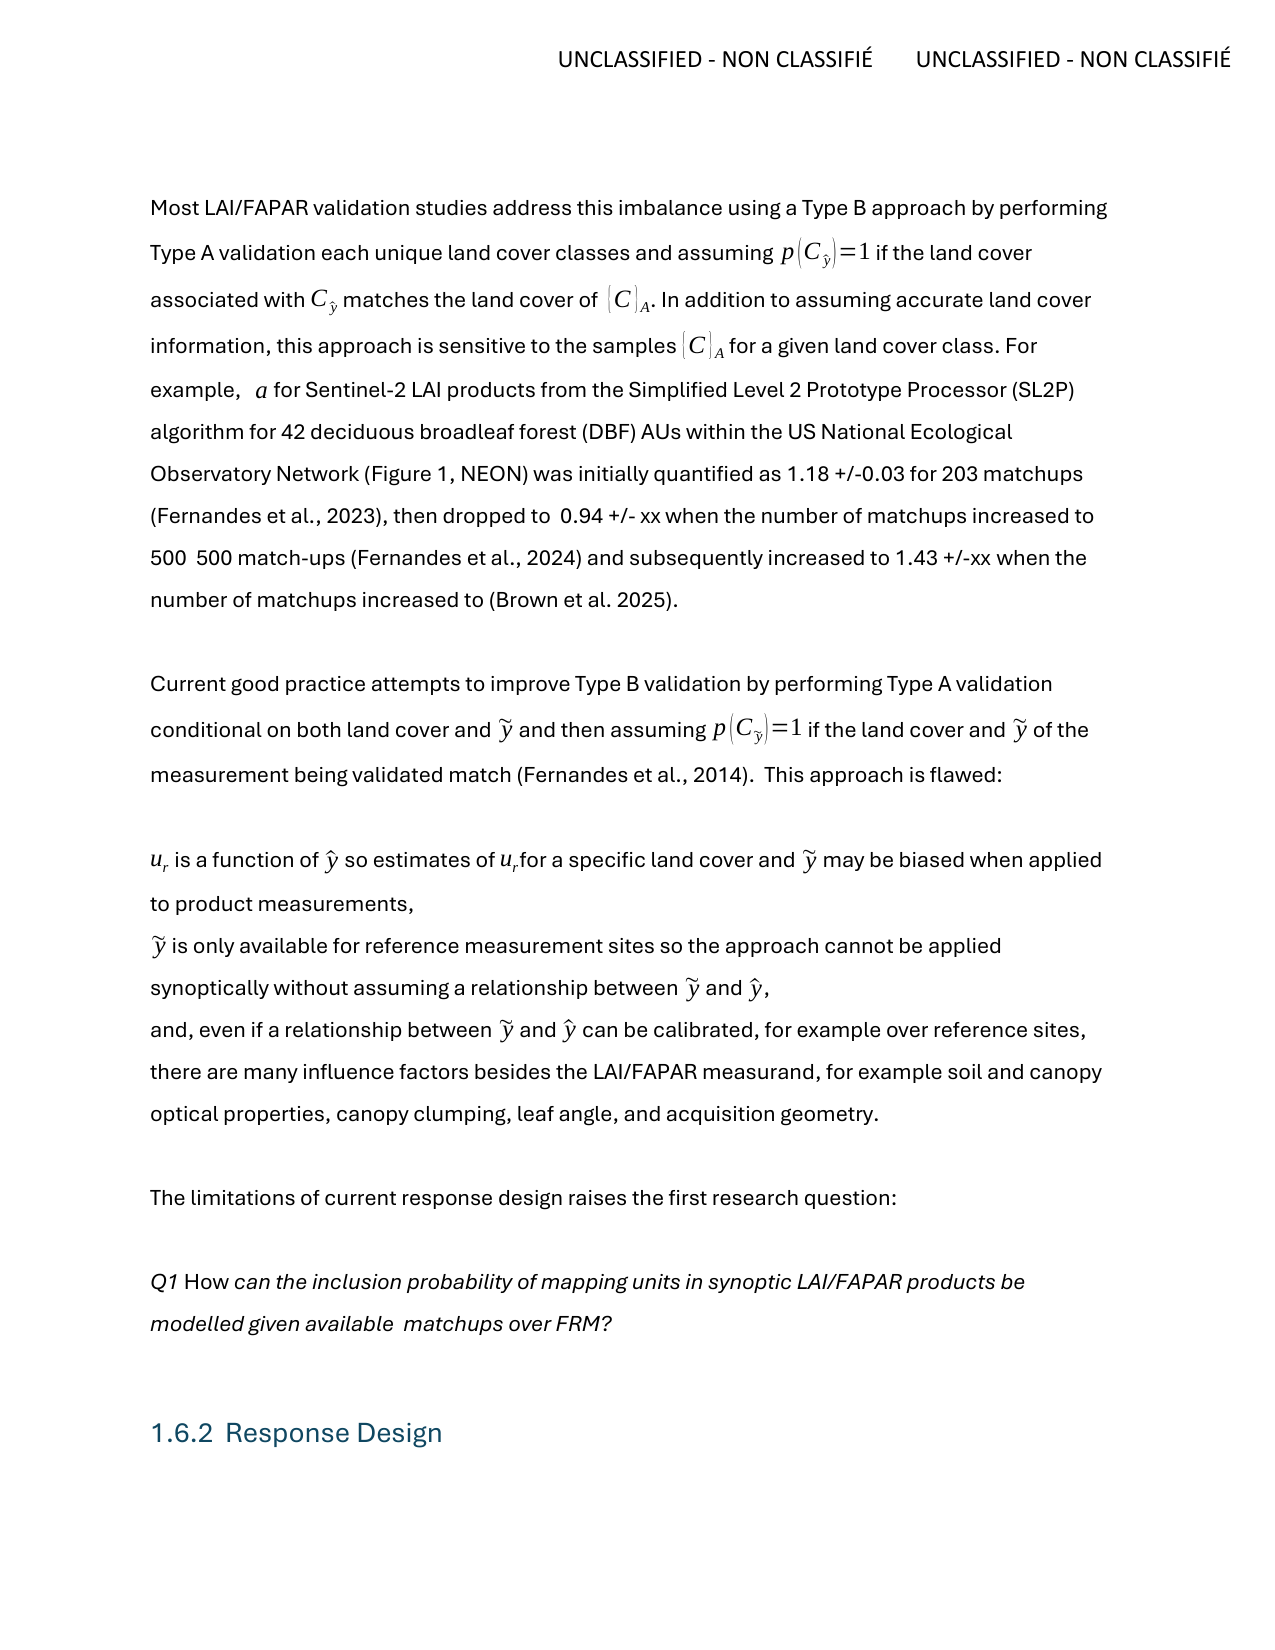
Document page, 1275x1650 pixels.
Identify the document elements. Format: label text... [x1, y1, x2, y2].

subtitle Response Design [150, 1415, 1125, 1451]
text Most LAI/FAPAR validation studies address this imbalance using a Type B approach by performing Type A validation each unique land cover classes and assuming if the land cover associated with matches the land cover of . In addition to assuming accurate land cover information, this approach is sensitive to the samples for a given land cover class. For example, for Sentinel-2 LAI products from the Simplified Level 2 Prototype Processor (SL2P) algorithm for 42 deciduous broadleaf forest (DBF) AUs within the US National Ecological Observatory Network (Figure 1, NEON) was initially quantified as 1.18 +/-0.03 for 203 matchups (Fernandes et al., 2023), then dropped to 0.94 +/- xx when the number of matchups increased to 500 500 match-ups (Fernandes et al., 2024) and subsequently increased to 1.43 +/-xx when the number of matchups increased to (Brown et al. 2025). [150, 194, 1125, 614]
text is a function of so estimates of for a specific land cover and may be biased when applied to product measurements, [150, 845, 1125, 918]
text The limitations of current response design raises the first research question: [150, 1184, 1125, 1212]
text is only available for reference measurement sites so the approach cannot be applied synoptically without assuming a relationship between and , [150, 932, 1125, 1002]
text and, even if a relationship between and can be calibrated, for example over reference sites, there are many influence factors besides the LAI/FAPAR measurand, for example soil and canopy optical properties, canopy clumping, leaf angle, and acquisition geometry. [150, 1016, 1125, 1128]
text Q1 How can the inclusion probability of mapping units in synoptic LAI/FAPAR products be modelled given available matchups over FRM? [150, 1268, 1125, 1338]
text Current good practice attempts to improve Type B validation by performing Type A validation conditional on both land cover and and then assuming if the land cover and of the measurement being validated match (Fernandes et al., 2014). This approach is flawed: [150, 670, 1125, 789]
